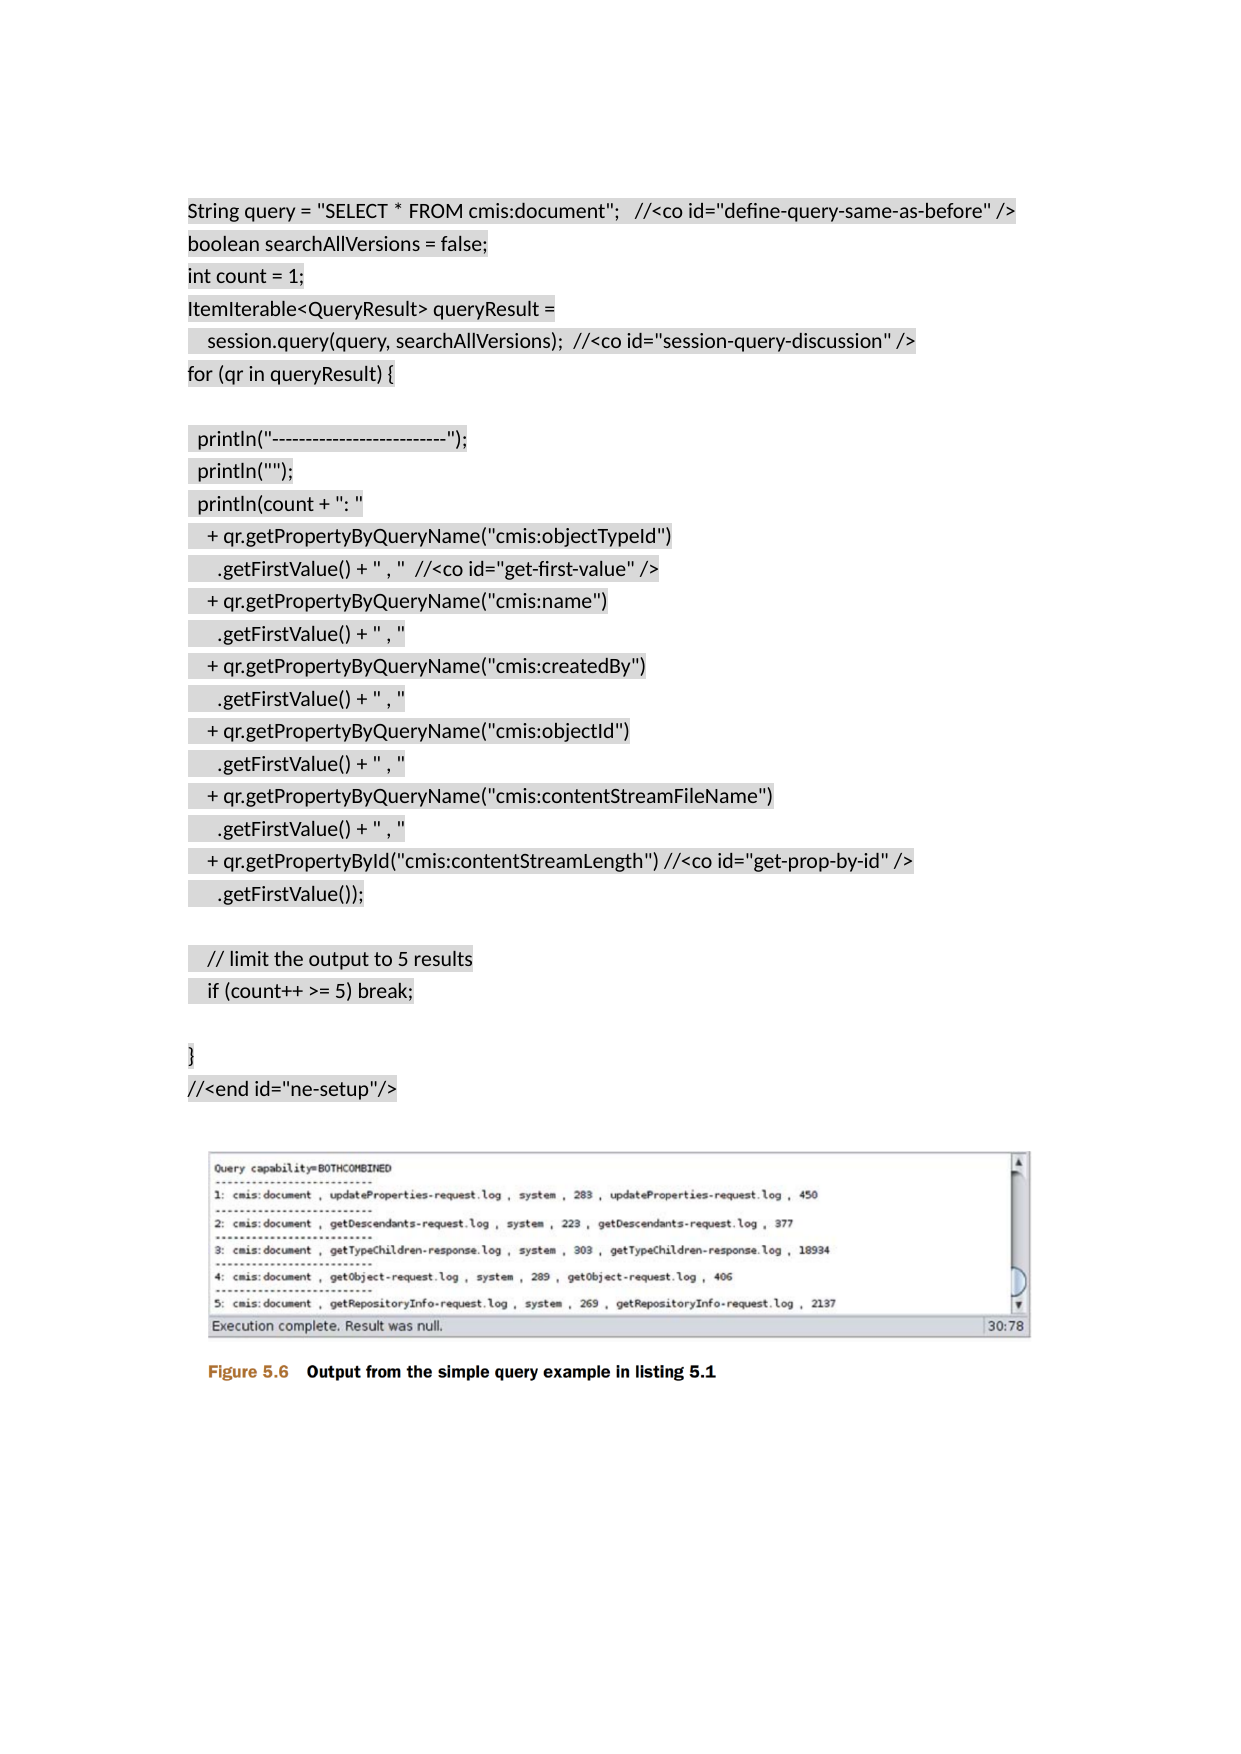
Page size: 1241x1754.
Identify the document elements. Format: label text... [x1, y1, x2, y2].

text ItemIterable<QueryResult> queryResult = [187, 292, 1053, 324]
text //<end id="ne-setup"/> [187, 1072, 1053, 1104]
text .getFirstValue()); [187, 877, 1053, 909]
text println(count + ": " [187, 487, 1053, 519]
text + qr.getPropertyById("cmis:contentStreamLength") //<co id="get-prop-by-id" /> [187, 844, 1053, 877]
text for (qr in queryResult) { [187, 357, 1053, 389]
text println("--------------------------"); [187, 422, 1053, 454]
text + qr.getPropertyByQueryName("cmis:objectId") [187, 714, 1053, 747]
text .getFirstValue() + " , " [187, 617, 1053, 649]
text + qr.getPropertyByQueryName("cmis:contentStreamFileName") [187, 779, 1053, 812]
text boolean searchAllVersions = false; [187, 227, 1053, 259]
text .getFirstValue() + " , " [187, 682, 1053, 714]
text if (count++ >= 5) break; [187, 974, 1053, 1007]
text .getFirstValue() + " , " [187, 812, 1053, 844]
text } [187, 1039, 1053, 1072]
text session.query(query, searchAllVersions); //<co id="session-query-discussion" /> [187, 324, 1053, 357]
text + qr.getPropertyByQueryName("cmis:createdBy") [187, 649, 1053, 682]
text // limit the output to 5 results [187, 942, 1053, 974]
picture [187, 1137, 1053, 1395]
text String query = "SELECT * FROM cmis:document"; //<co id="define-query-same-as-before" /> [187, 194, 1053, 227]
text + qr.getPropertyByQueryName("cmis:name") [187, 584, 1053, 617]
text .getFirstValue() + " , " [187, 747, 1053, 779]
text int count = 1; [187, 259, 1053, 292]
text println(""); [187, 454, 1053, 487]
text + qr.getPropertyByQueryName("cmis:objectTypeId") [187, 519, 1053, 552]
text .getFirstValue() + " , " //<co id="get-first-value" /> [187, 552, 1053, 584]
